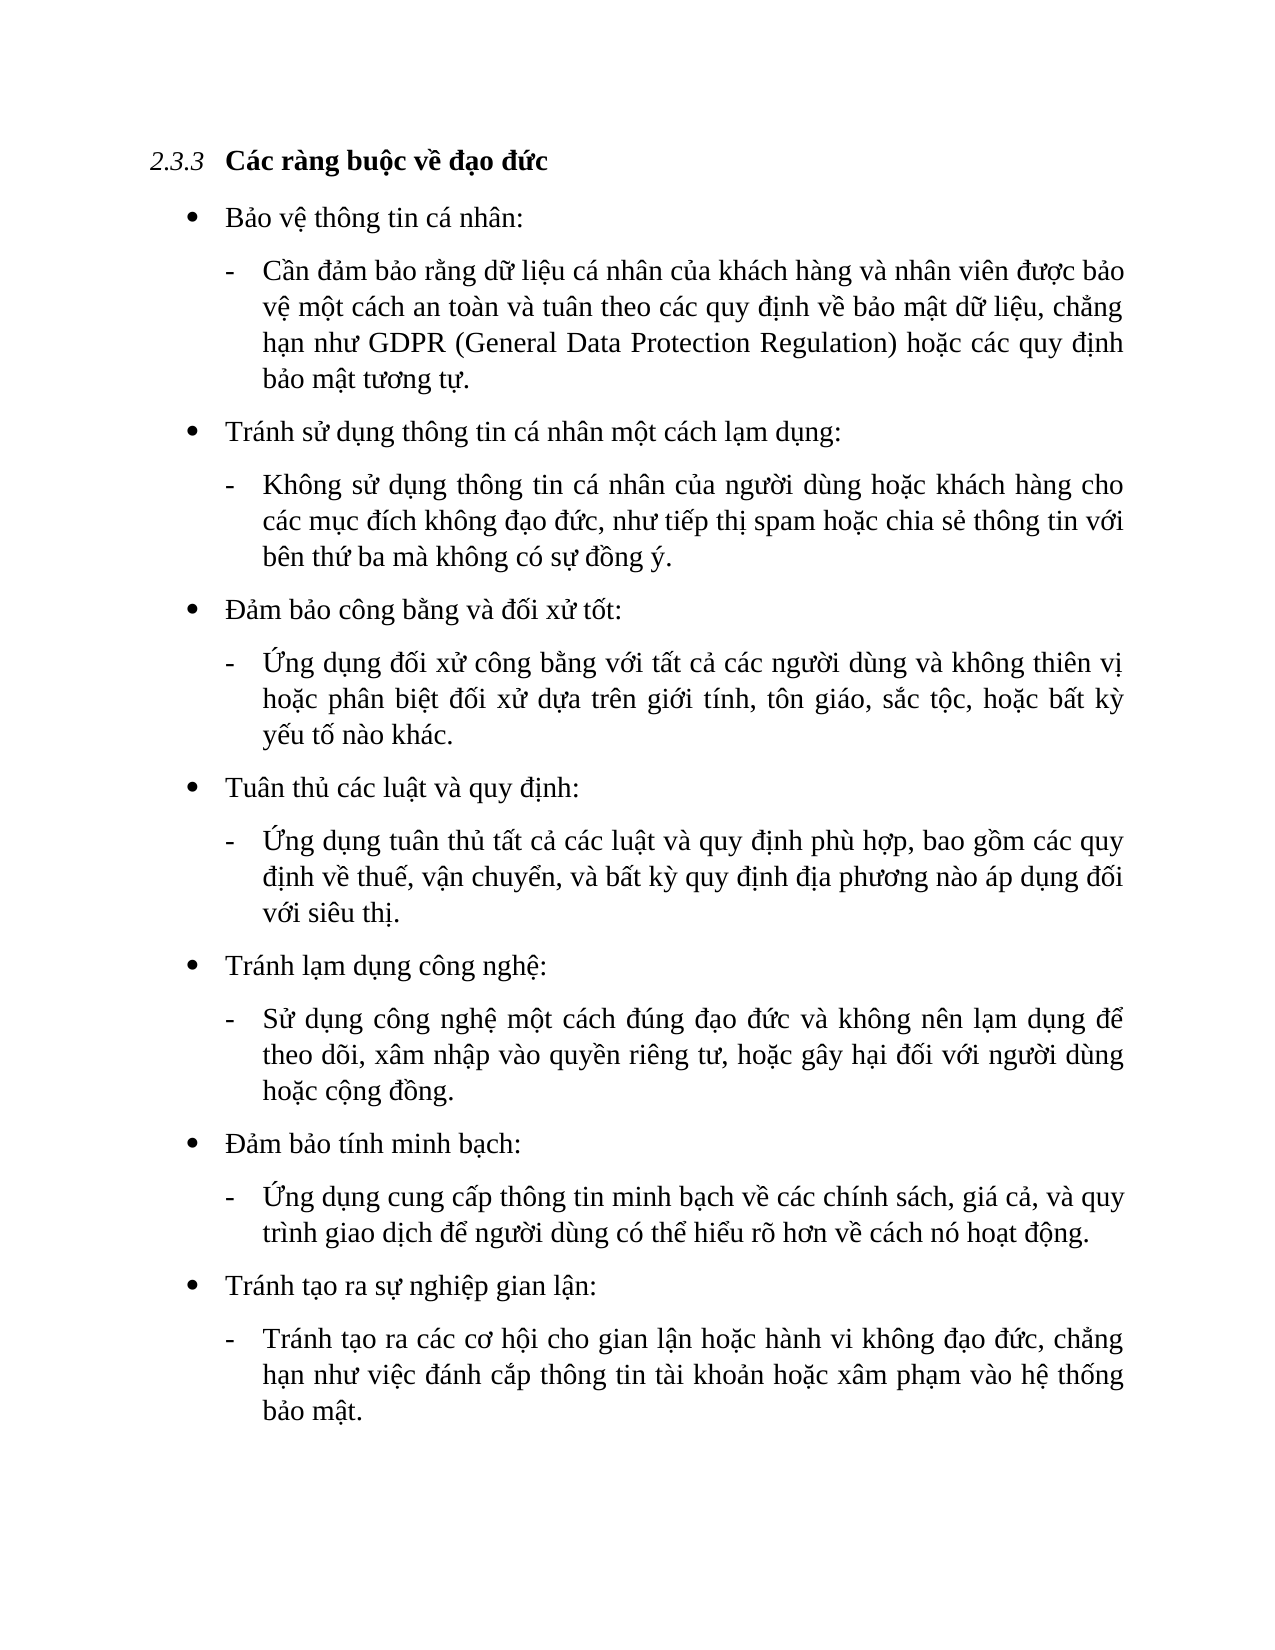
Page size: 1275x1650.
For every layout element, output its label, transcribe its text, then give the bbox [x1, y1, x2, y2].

list Tránh tạo ra sự nghiệp gian lận: [187, 1268, 1125, 1302]
list Tránh lạm dụng công nghệ: [187, 948, 1125, 982]
list Ứng dụng đối xử công bằng với tất cả các người dùng và không thiên vị hoặc phân biệt đối xử dựa trên giới tính, tôn giáo, sắc tộc, hoặc bất kỳ yếu tố nào khác. [225, 645, 1125, 751]
list Ứng dụng tuân thủ tất cả các luật và quy định phù hợp, bao gồm các quy định về thuế, vận chuyển, và bất kỳ quy định địa phương nào áp dụng đối với siêu thị. [225, 823, 1125, 929]
list Sử dụng công nghệ một cách đúng đạo đức và không nên lạm dụng để theo dõi, xâm nhập vào quyền riêng tư, hoặc gây hại đối với người dùng hoặc cộng đồng. [225, 1001, 1125, 1107]
list Đảm bảo công bằng và đối xử tốt: [187, 592, 1125, 626]
list Cần đảm bảo rằng dữ liệu cá nhân của khách hàng và nhân viên được bảo vệ một cách an toàn và tuân theo các quy định về bảo mật dữ liệu, chẳng hạn như GDPR (General Data Protection Regulation) hoặc các quy định bảo mật tương tự. [225, 253, 1125, 395]
list Bảo vệ thông tin cá nhân: [187, 200, 1125, 234]
list Tuân thủ các luật và quy định: [187, 770, 1125, 804]
list Đảm bảo tính minh bạch: [187, 1126, 1125, 1160]
list Không sử dụng thông tin cá nhân của người dùng hoặc khách hàng cho các mục đích không đạo đức, như tiếp thị spam hoặc chia sẻ thông tin với bên thứ ba mà không có sự đồng ý. [225, 467, 1125, 573]
list Ứng dụng cung cấp thông tin minh bạch về các chính sách, giá cả, và quy trình giao dịch để người dùng có thể hiểu rõ hơn về cách nó hoạt động. [225, 1179, 1125, 1249]
list Tránh sử dụng thông tin cá nhân một cách lạm dụng: [187, 414, 1125, 448]
list Tránh tạo ra các cơ hội cho gian lận hoặc hành vi không đạo đức, chẳng hạn như việc đánh cắp thông tin tài khoản hoặc xâm phạm vào hệ thống bảo mật. [225, 1321, 1125, 1427]
subtitle Các ràng buộc về đạo đức [150, 150, 1125, 175]
